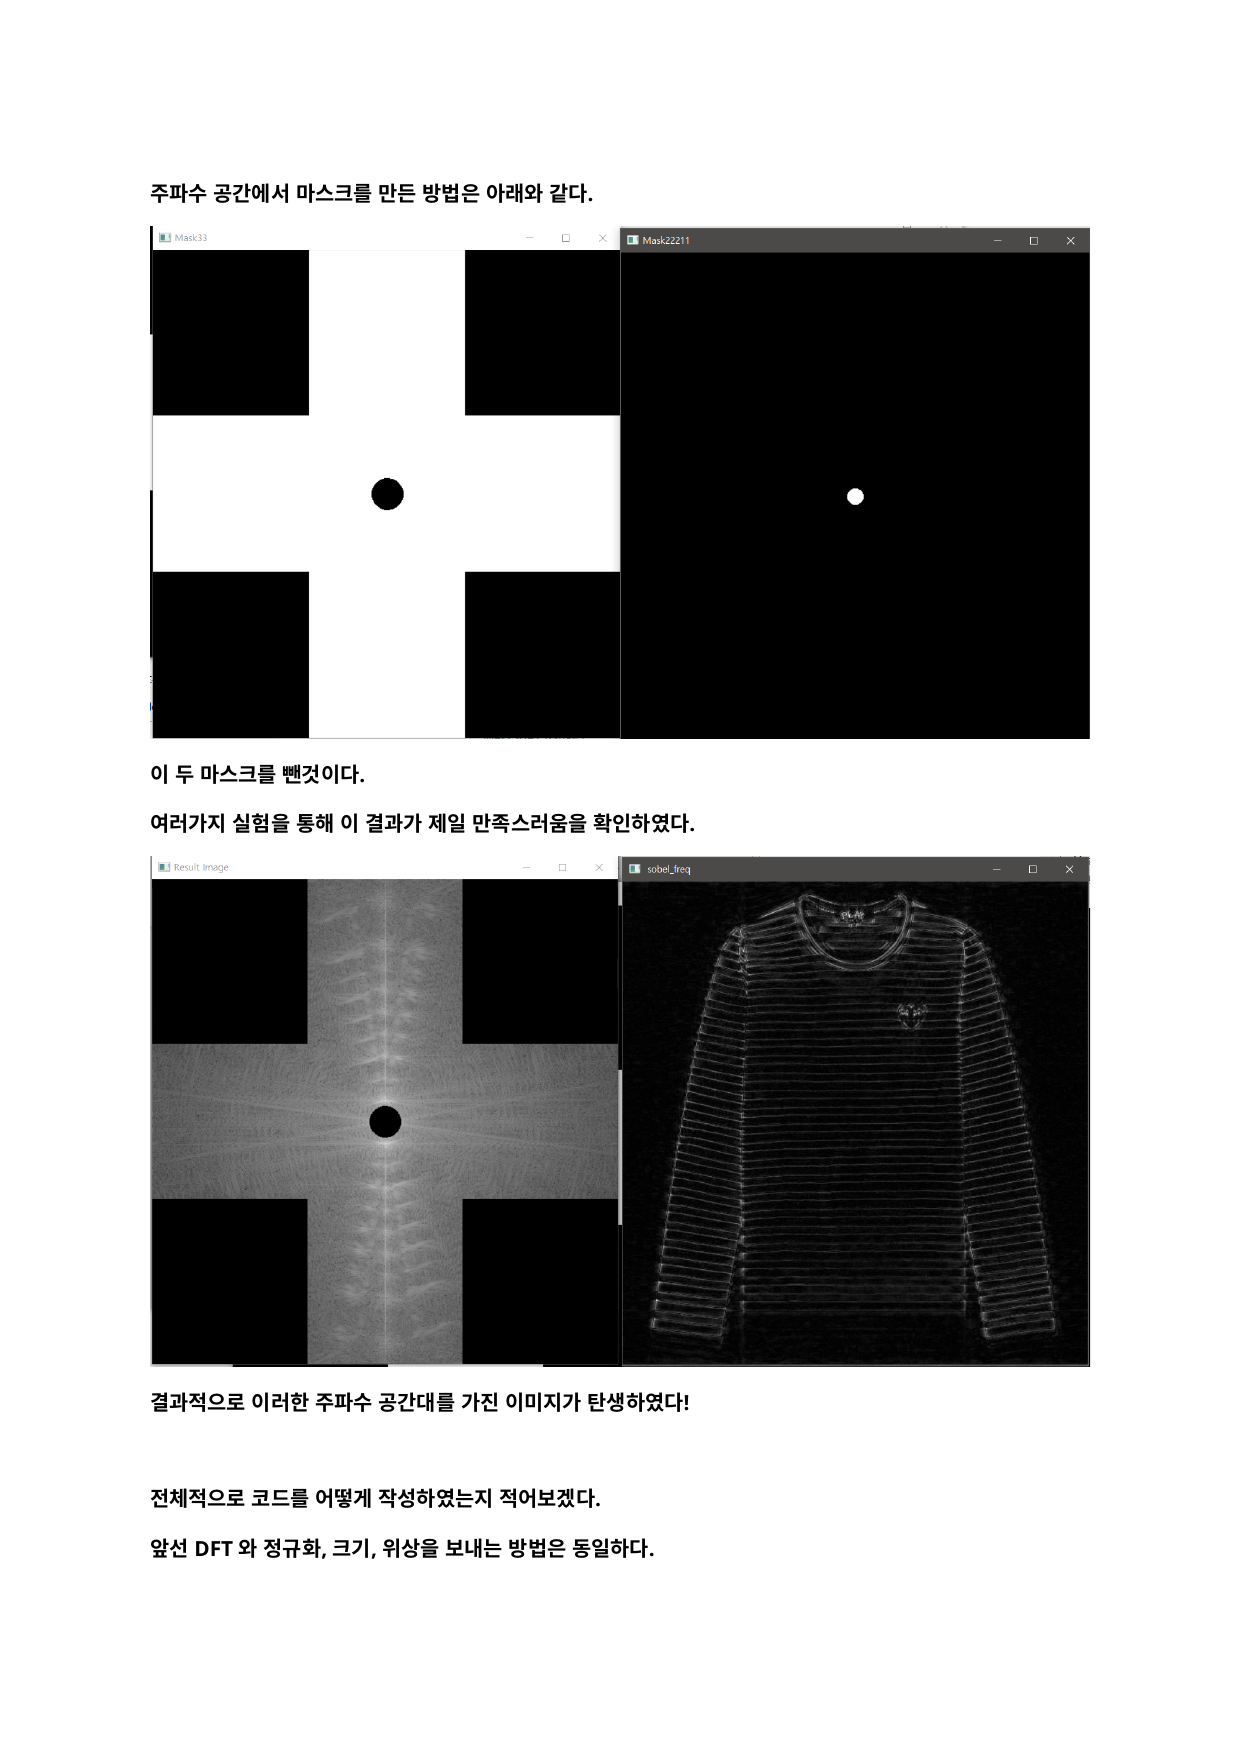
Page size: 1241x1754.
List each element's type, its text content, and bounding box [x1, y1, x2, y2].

picture [150, 856, 1091, 1367]
text 주파수 공간에서 마스크를 만든 방법은 아래와 같다. [150, 177, 1090, 207]
picture [150, 226, 1091, 739]
text 결과적으로 이러한 주파수 공간대를 가진 이미지가 탄생하였다! [150, 1386, 1090, 1416]
text 여러가지 실험을 통해 이 결과가 제일 만족스러움을 확인하였다. [150, 807, 1090, 838]
text 앞선 DFT 와 정규화, 크기, 위상을 보내는 방법은 동일하다. [150, 1532, 1090, 1562]
text 전체적으로 코드를 어떻게 작성하였는지 적어보겠다. [150, 1483, 1090, 1513]
text 이 두 마스크를 뺀것이다. [150, 758, 1090, 788]
